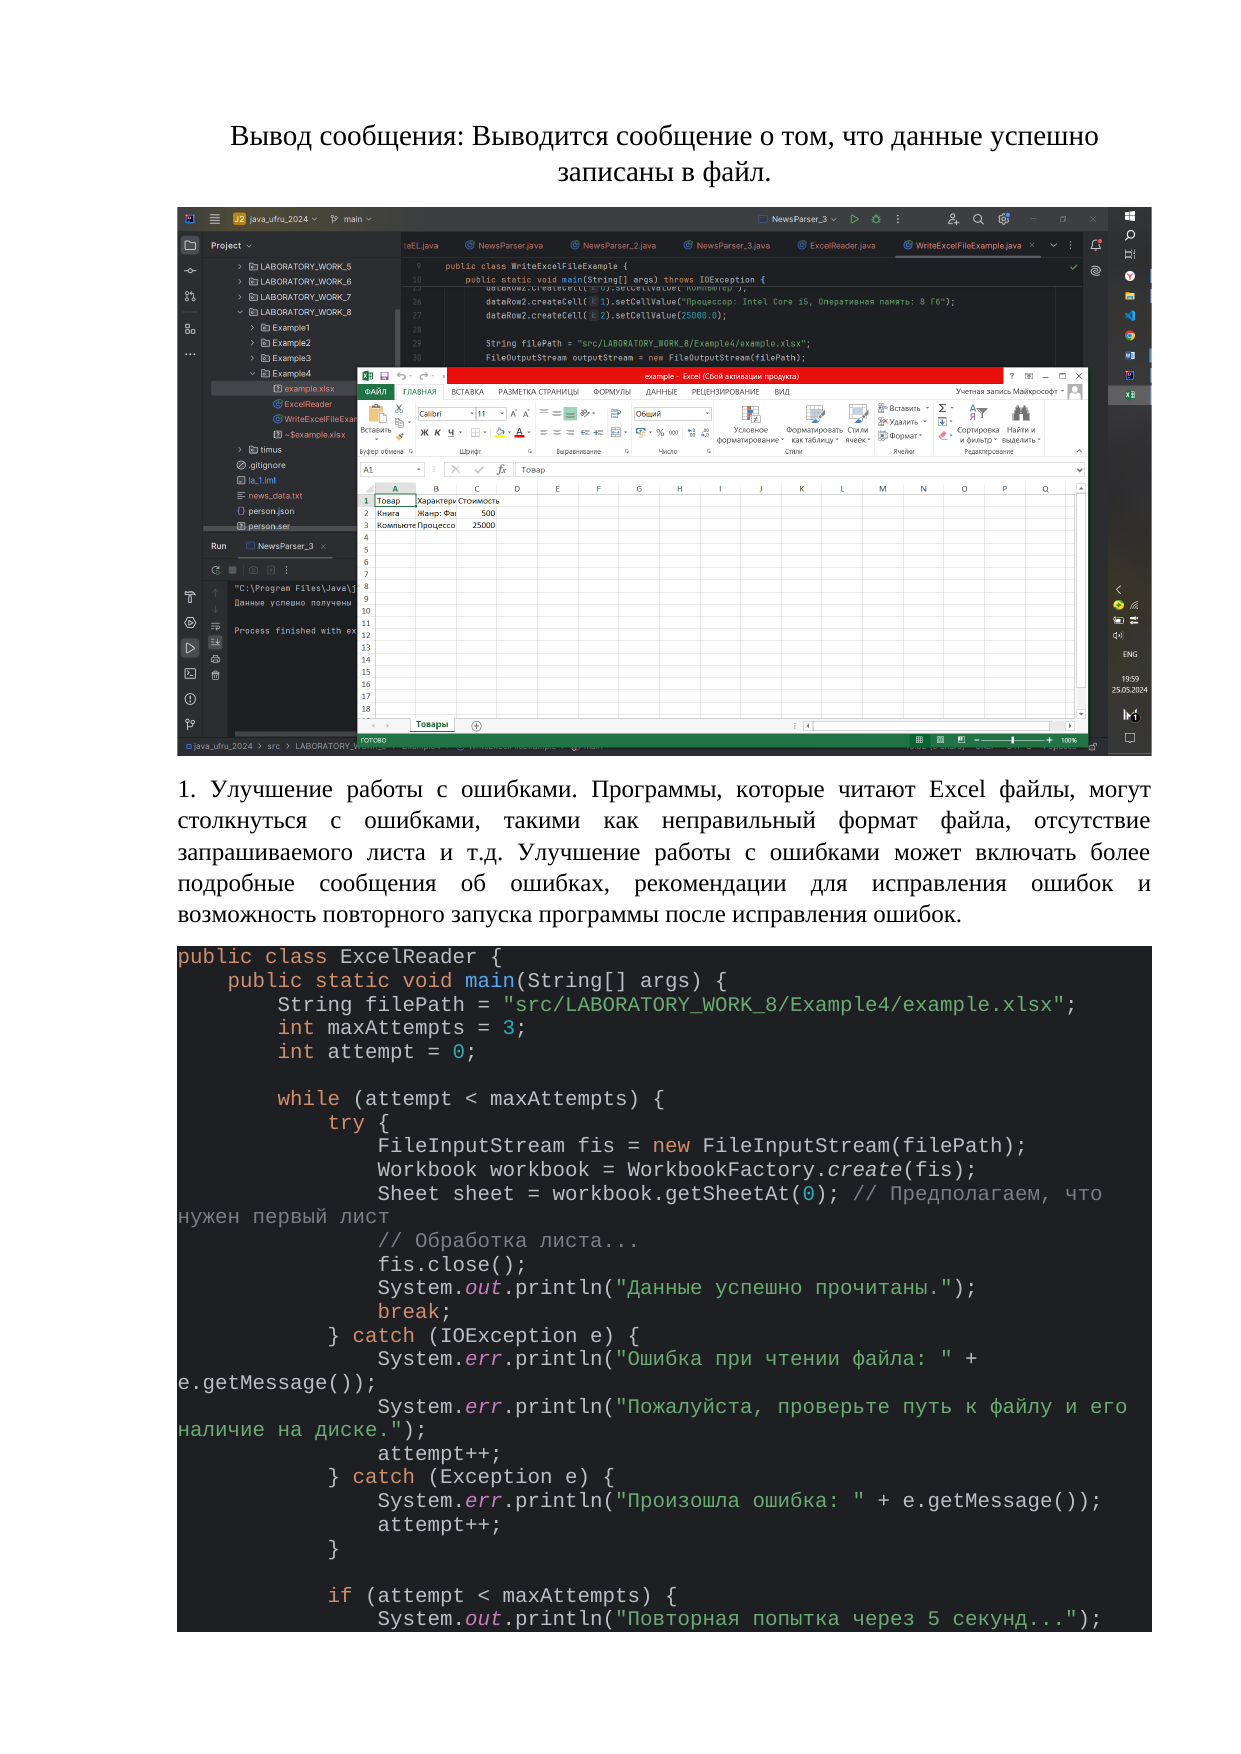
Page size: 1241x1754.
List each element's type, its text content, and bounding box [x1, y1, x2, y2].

text Вывод сообщения: Выводится сообщение о том, что данные успешно записаны в файл. [177, 118, 1152, 188]
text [177, 946, 1152, 1632]
text 1. Улучшение работы с ошибками. Программы, которые читают Excel файлы, могут столкнуться с ошибками, такими как неправильный формат файла, отсутствие запрашиваемого листа и т.д. Улучшение работы с ошибками может включать более подробные сообщения об ошибках, рекомендации для исправления ошибок и возможность повторного запуска программы после исправления ошибок. [177, 774, 1152, 927]
picture [177, 207, 1152, 756]
